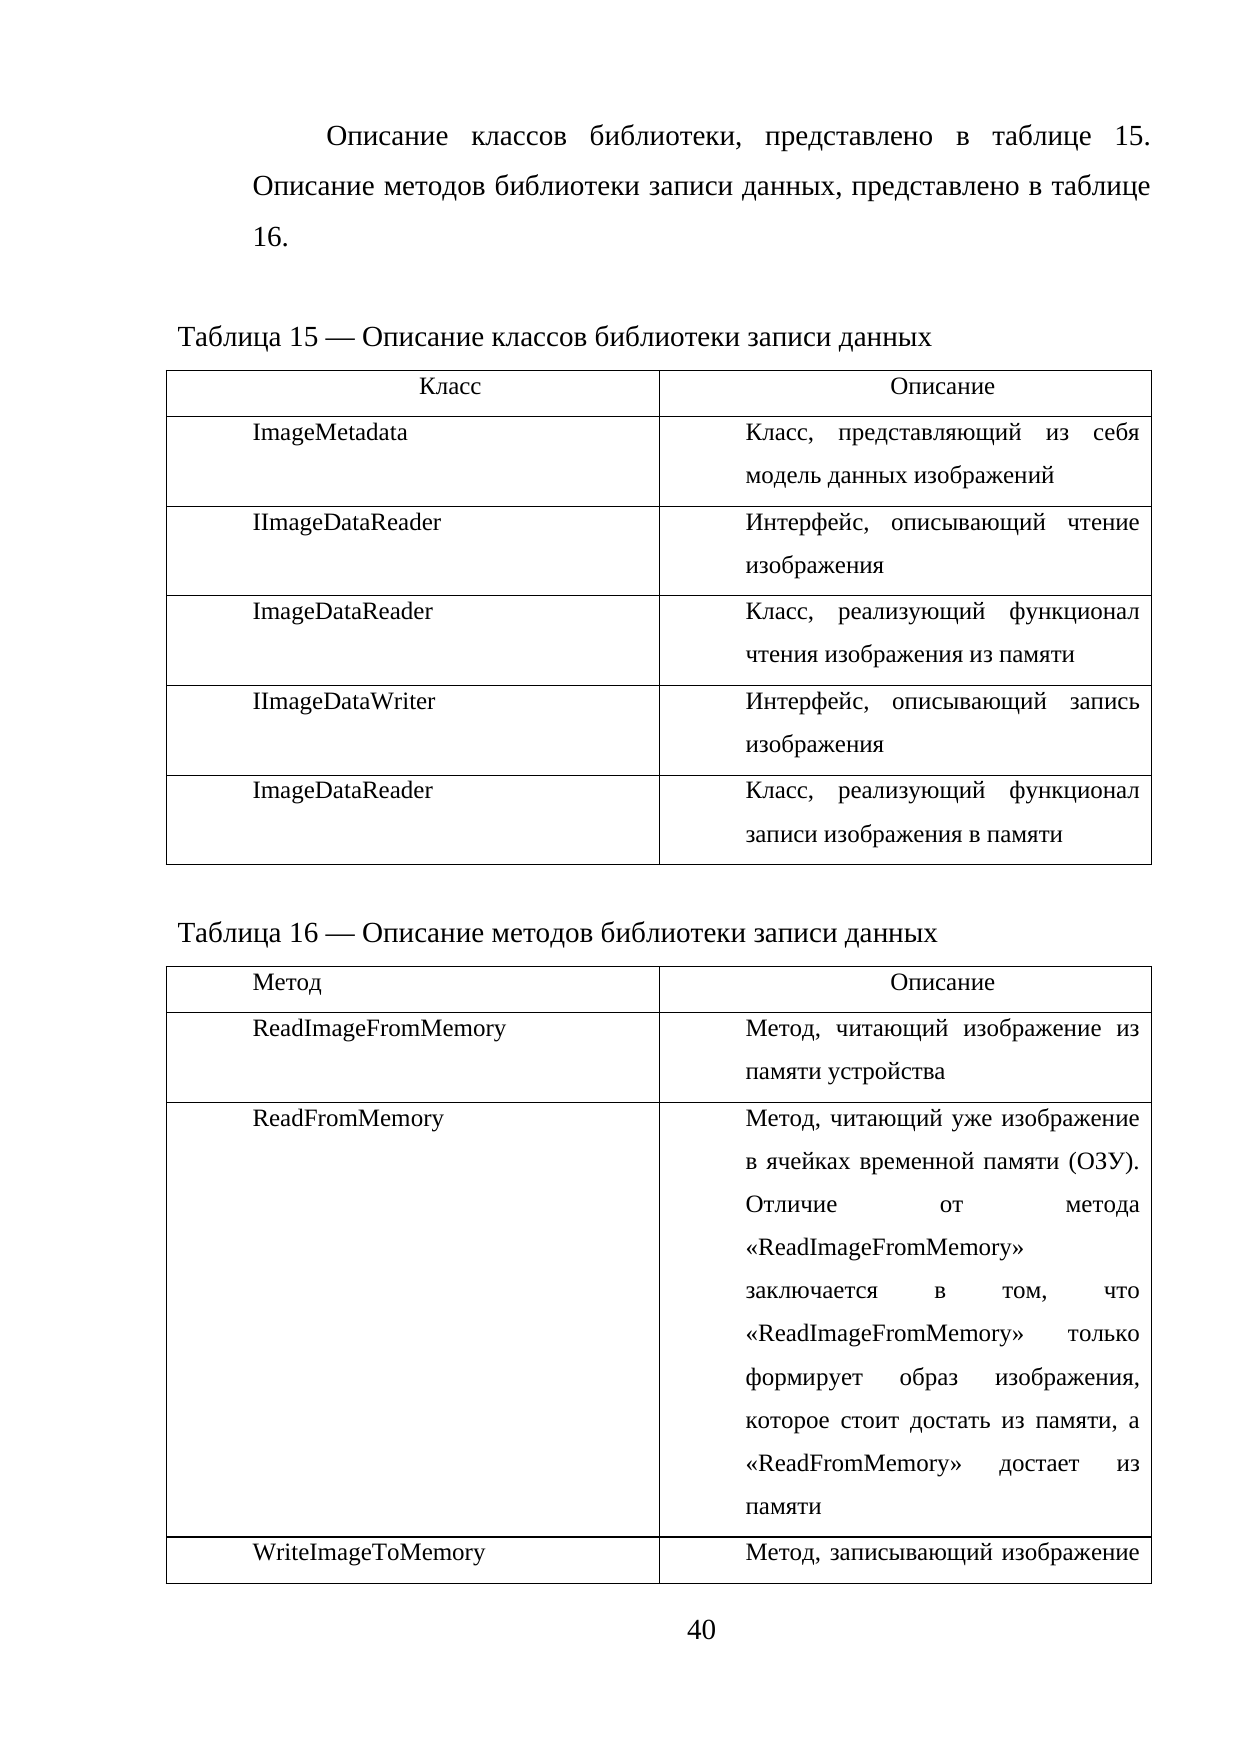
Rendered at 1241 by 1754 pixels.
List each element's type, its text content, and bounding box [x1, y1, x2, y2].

table_cell Класс, представляющий из себя модель данных изображений [660, 417, 1151, 506]
table_header Класс [167, 371, 659, 416]
table_cell Интерфейс, описывающий запись изображения [660, 686, 1151, 774]
table_header Описание [660, 967, 1151, 1012]
table_cell Метод, читающий изображение из памяти устройства [660, 1013, 1151, 1102]
table_cell IImageDataWriter [167, 686, 659, 774]
table_cell ImageDataReader [167, 776, 659, 864]
table_header Метод [167, 967, 659, 1012]
table_cell ReadFromMemory [167, 1103, 659, 1536]
text Описание классов библиотеки, представлено в таблице 15. Описание методов библиотеки записи данных, представлено в таблице 16. [252, 118, 1152, 252]
table_cell Интерфейс, описывающий чтение изображения [660, 507, 1151, 595]
table_cell ImageMetadata [167, 417, 659, 506]
text Таблица 15 — Описание классов библиотеки записи данных [177, 319, 1152, 353]
table_cell WriteImageToMemory [167, 1538, 659, 1583]
table_header Описание [660, 371, 1151, 416]
table_cell Метод, читающий уже изображение в ячейках временной памяти (ОЗУ). Отличие от метода «ReadImageFromMemory» заключается в том, что «ReadImageFromMemory» только формирует образ изображения, которое стоит достать из памяти, а «ReadFromMemory» достает из памяти [660, 1103, 1151, 1536]
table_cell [660, 1538, 1151, 1583]
table_cell Класс, реализующий функционал записи изображения в памяти [660, 776, 1151, 864]
table_cell ReadImageFromMemory [167, 1013, 659, 1102]
table_cell Класс, реализующий функционал чтения изображения из памяти [660, 596, 1151, 685]
text Таблица 16 — Описание методов библиотеки записи данных [177, 915, 1152, 949]
table_cell ImageDataReader [167, 596, 659, 685]
table_cell IImageDataReader [167, 507, 659, 595]
